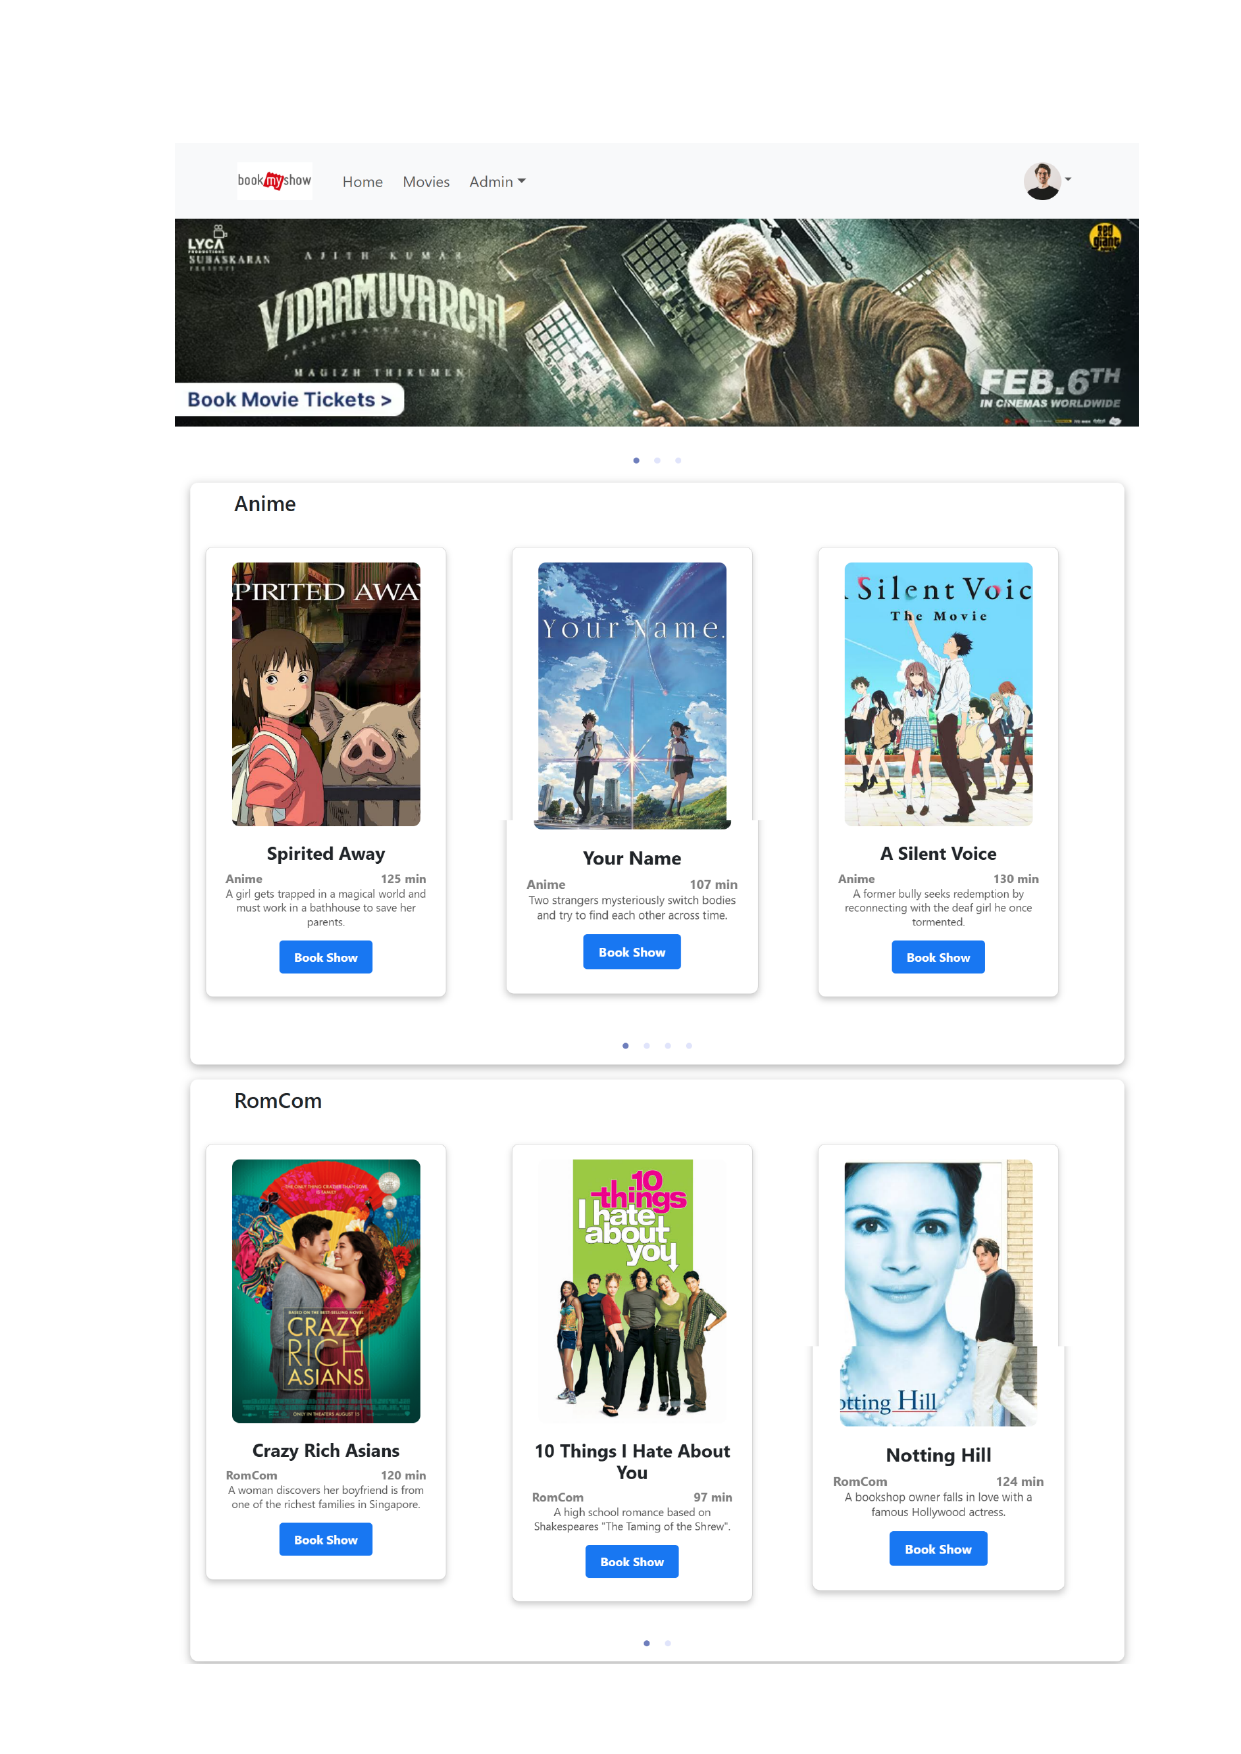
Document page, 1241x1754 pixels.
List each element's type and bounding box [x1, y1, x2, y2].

picture [175, 143, 1139, 1664]
